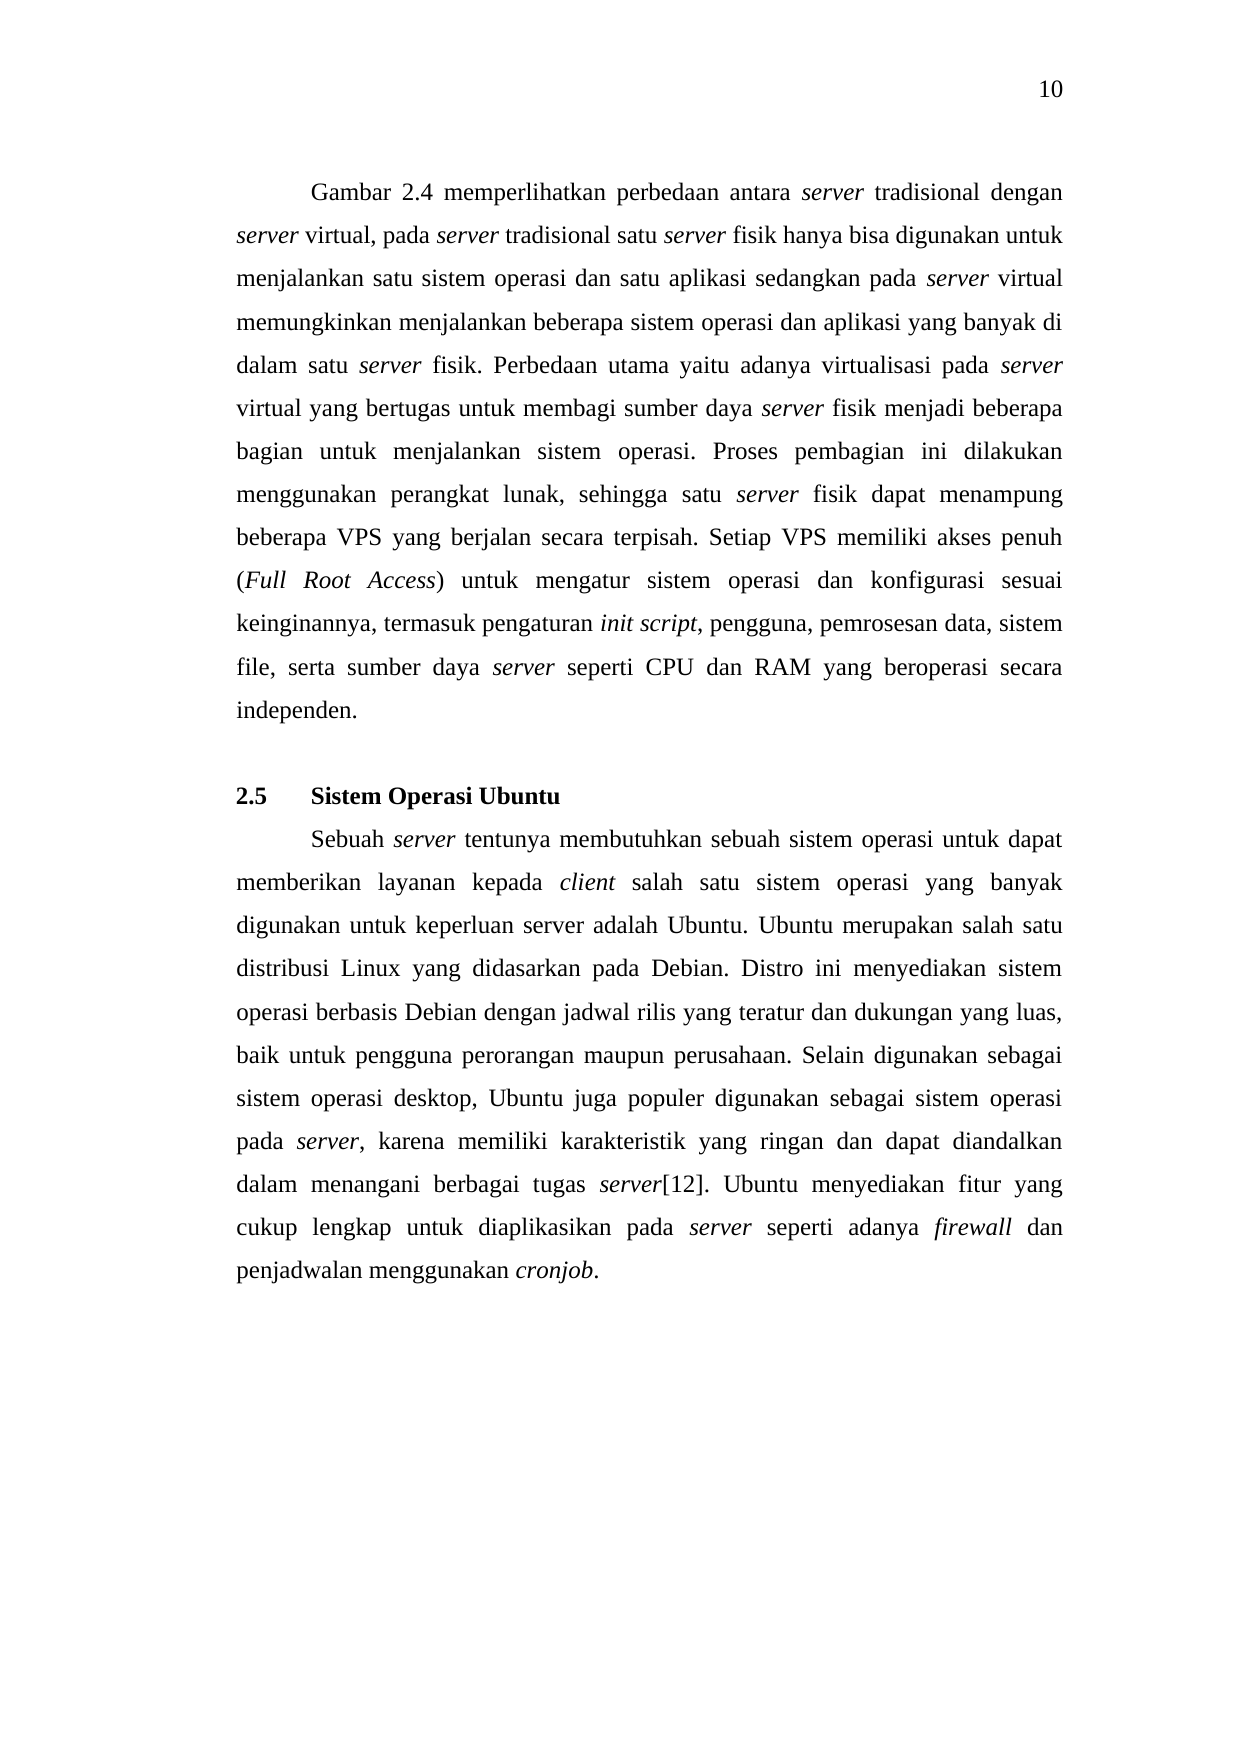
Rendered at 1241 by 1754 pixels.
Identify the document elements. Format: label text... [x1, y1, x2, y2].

text Sistem Operasi Ubuntu [236, 781, 1063, 810]
text Sebuah server tentunya membutuhkan sebuah sistem operasi untuk dapat memberikan layanan kepada client salah satu sistem operasi yang banyak digunakan untuk keperluan server adalah Ubuntu. Ubuntu merupakan salah satu distribusi Linux yang didasarkan pada Debian. Distro ini menyediakan sistem operasi berbasis Debian dengan jadwal rilis yang teratur dan dukungan yang luas, baik untuk pengguna perorangan maupun perusahaan. Selain digunakan sebagai sistem operasi desktop, Ubuntu juga populer digunakan sebagai sistem operasi pada server, karena memiliki karakteristik yang ringan dan dapat diandalkan dalam menangani berbagai tugas server[12]. Ubuntu menyediakan fitur yang cukup lengkap untuk diaplikasikan pada server seperti adanya firewall dan penjadwalan menggunakan cronjob. [236, 824, 1063, 1284]
